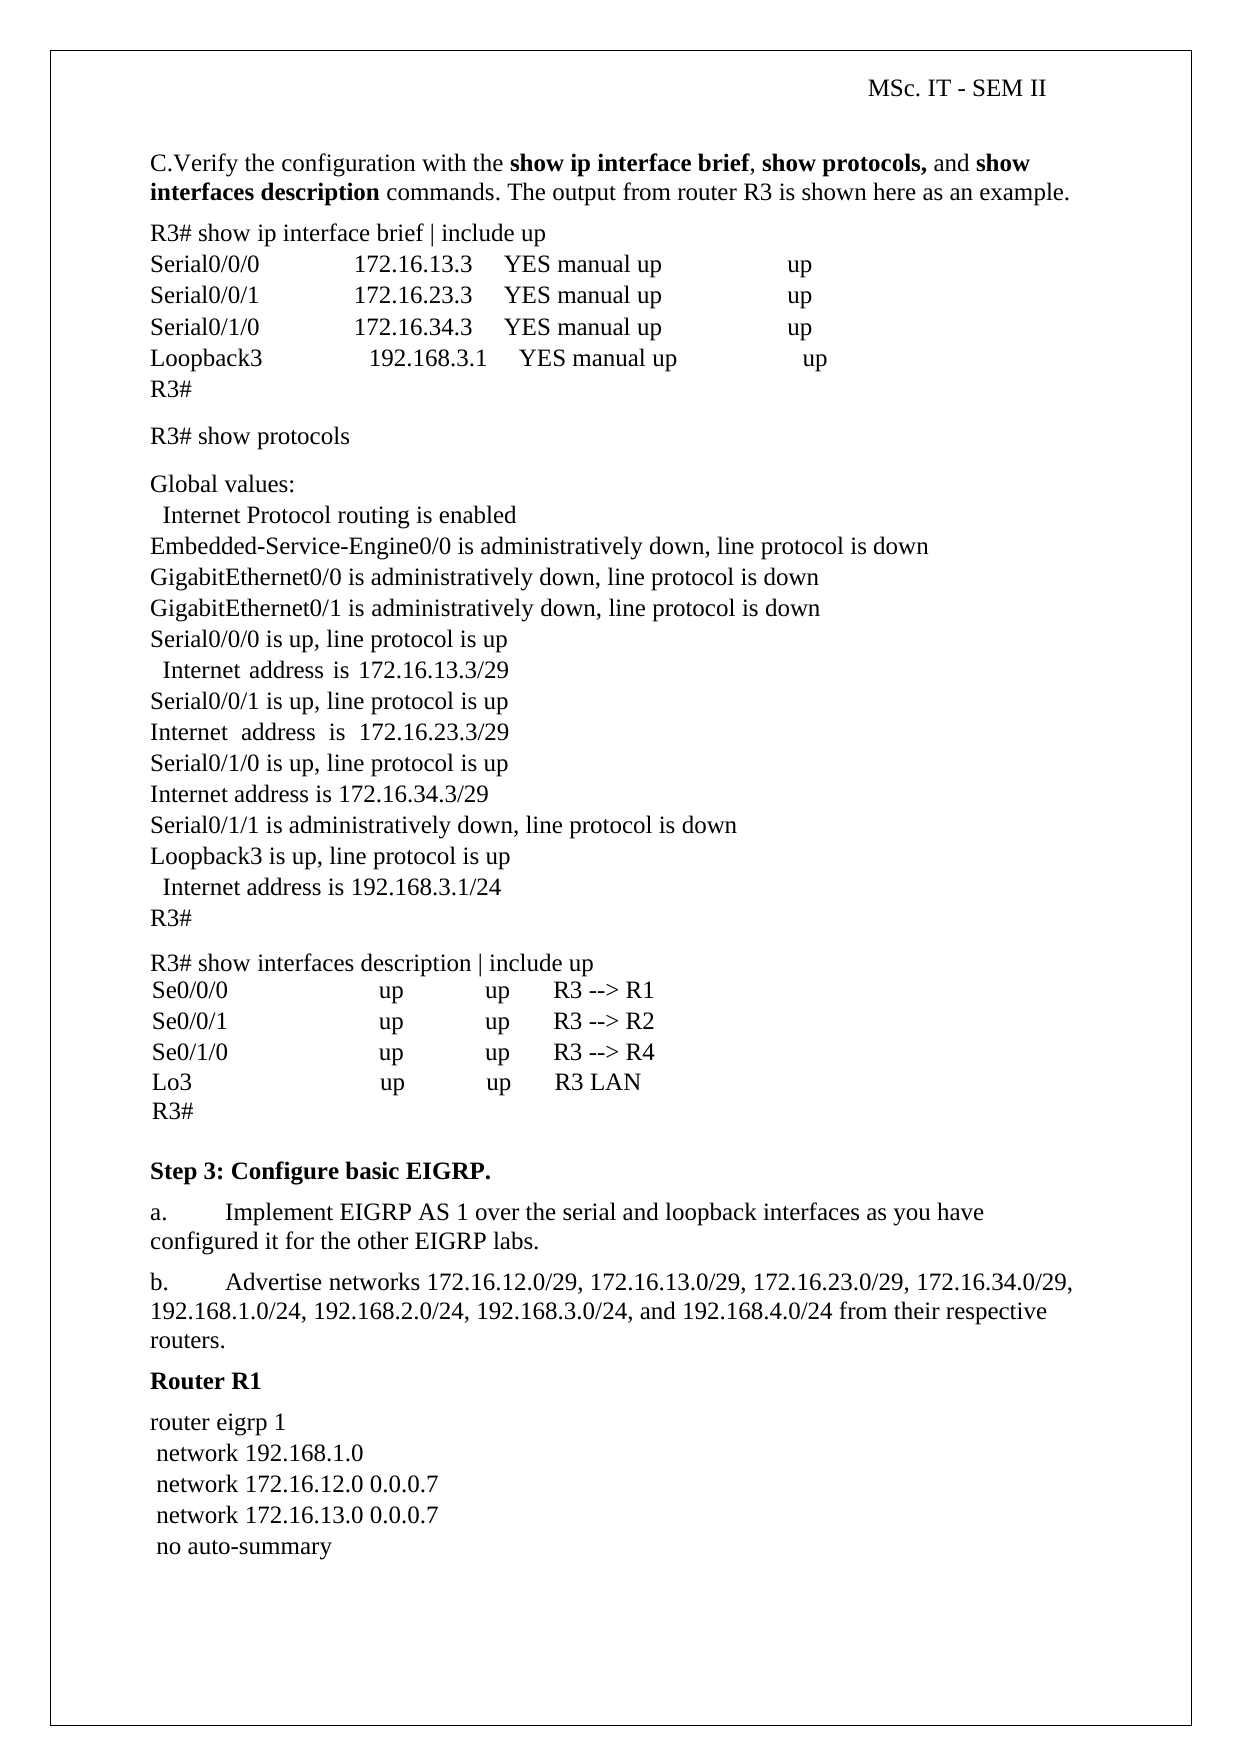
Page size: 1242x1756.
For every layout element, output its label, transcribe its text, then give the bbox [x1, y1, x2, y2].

text network 172.16.12.0 0.0.0.7 [156, 1469, 1175, 1498]
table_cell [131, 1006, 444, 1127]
text Serial0/1/1 is administratively down, line protocol is down Loopback3 is up, line protocol is up [150, 810, 739, 870]
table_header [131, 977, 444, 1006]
text a. Implement EIGRP AS 1 over the serial and loopback interfaces as you have configured it for the other EIGRP labs. [150, 1197, 986, 1254]
text R3# show protocols Global values: [150, 406, 352, 502]
text Internet Protocol routing is enabled [162, 502, 1175, 529]
text b. Advertise networks 172.16.12.0/29, 172.16.13.0/29, 172.16.23.0/29, 172.16.34.0/29, [150, 1267, 1175, 1296]
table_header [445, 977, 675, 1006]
text router eigrp 1 [150, 1407, 1175, 1436]
text Serial0/0/0 172.16.13.3 YES manual up up Serial0/0/1 172.16.23.3 YES manual up up Serial0/1/0 172.16.34.3 YES manual up up Loopback3 192.168.3.1 YES manual up up R3# [150, 249, 828, 402]
subtitle Router R1 [150, 1366, 1175, 1395]
text Internet address is 192.168.3.1/24 R3# [150, 872, 503, 932]
text network 172.16.13.0 0.0.0.7 [156, 1500, 1175, 1529]
subtitle Step 3: Configure basic EIGRP. [150, 1156, 1175, 1184]
text Internet address is 172.16.13.3/29 Serial0/0/1 is up, line protocol is up Internet address is 172.16.23.3/29 Serial0/1/0 is up, line protocol is up Internet address is 172.16.34.3/29 [150, 655, 509, 808]
text 192.168.1.0/24, 192.168.2.0/24, 192.168.3.0/24, and 192.168.4.0/24 from their respective routers. [150, 1296, 1049, 1353]
text Embedded-Service-Engine0/0 is administratively down, line protocol is down GigabitEthernet0/0 is administratively down, line protocol is down GigabitEthernet0/1 is administratively down, line protocol is down Serial0/0/0 is up, line protocol is up [150, 531, 930, 653]
text C.Verify the configuration with the show ip interface brief, show protocols, and show interfaces description commands. The output from router R3 is shown here as an example. [150, 148, 1081, 206]
text R3# show ip interface brief | include up [150, 218, 1175, 247]
text R3# show interfaces description | include up [150, 948, 1175, 977]
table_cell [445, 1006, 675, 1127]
text network 192.168.1.0 [156, 1438, 1175, 1467]
text no auto-summary [156, 1531, 1175, 1560]
